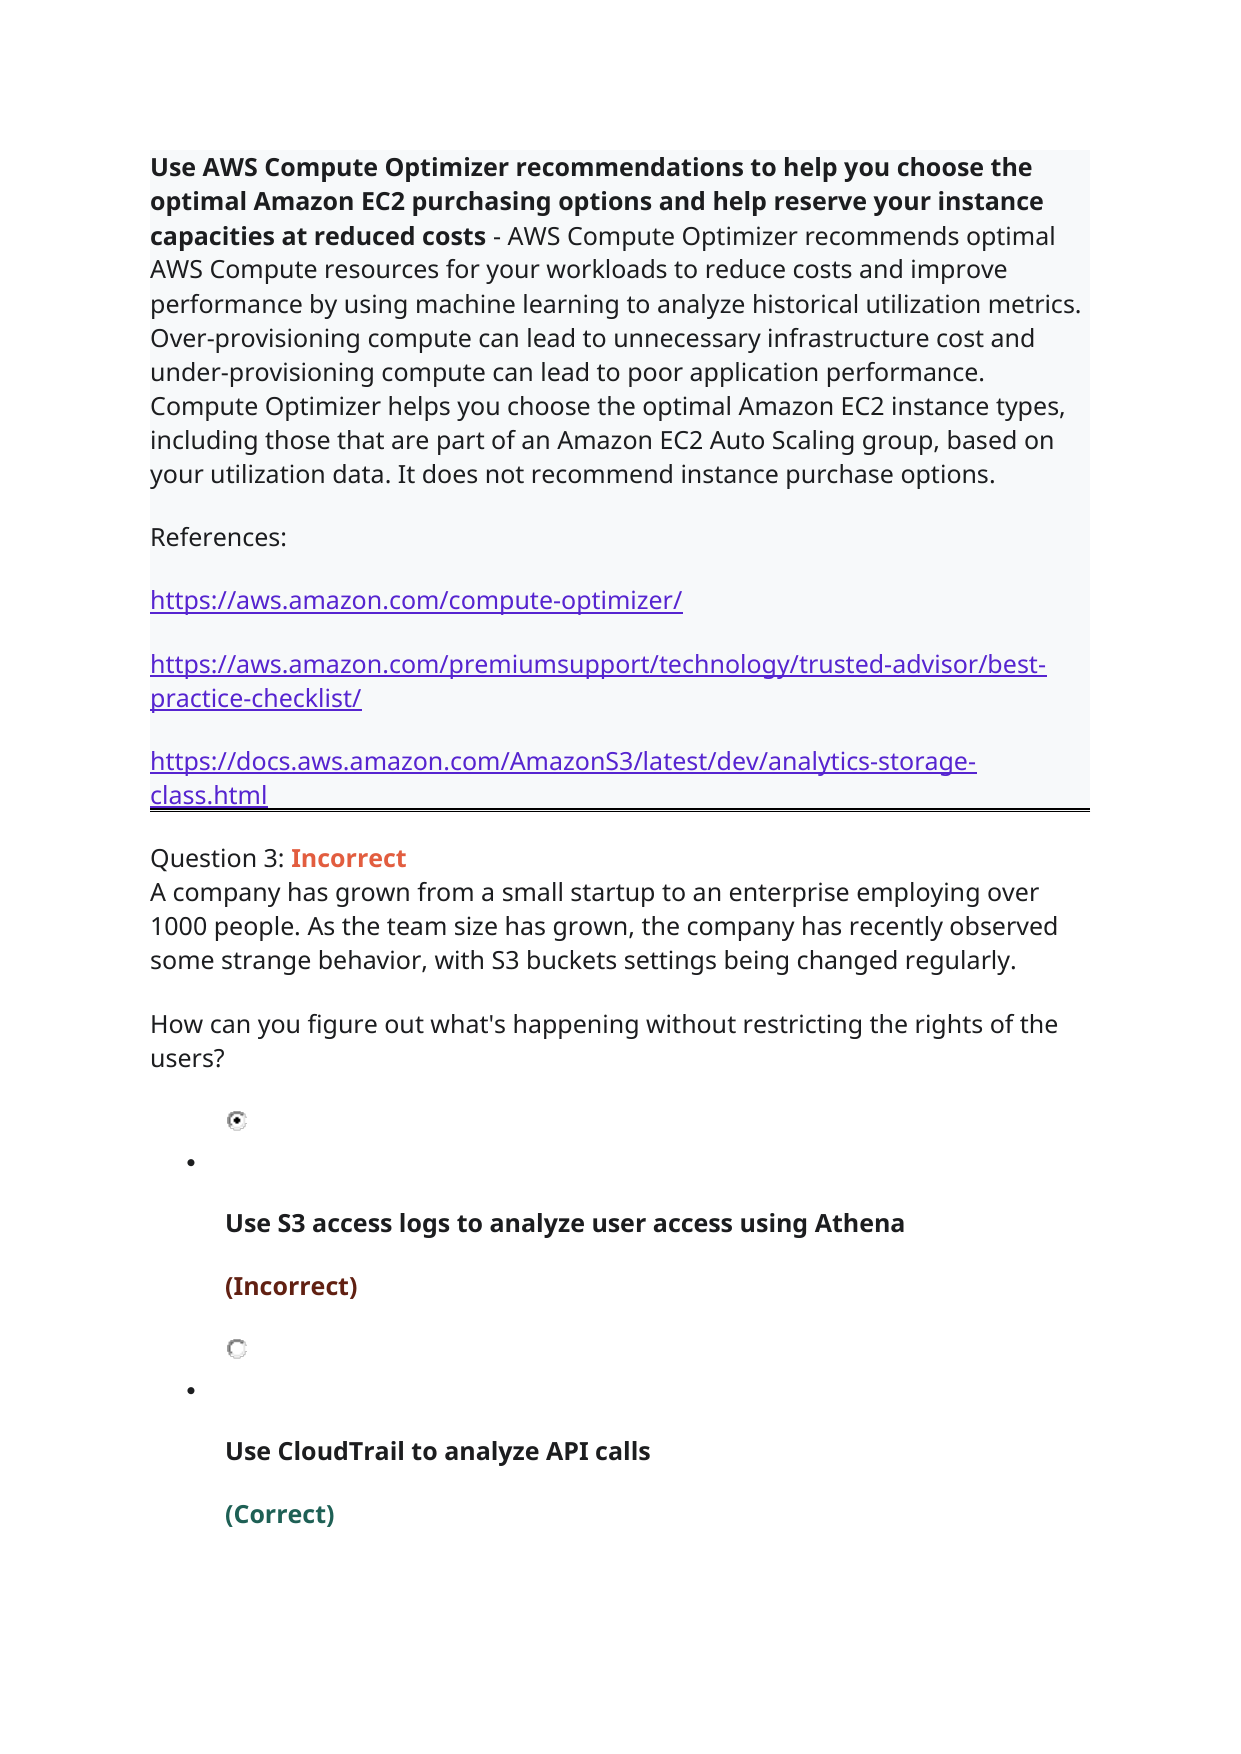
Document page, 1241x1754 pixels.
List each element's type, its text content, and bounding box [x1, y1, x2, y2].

text Use S3 access logs to analyze user access using Athena [225, 1205, 1090, 1239]
text Use AWS Compute Optimizer recommendations to help you choose the optimal Amazon EC2 purchasing options and help reserve your instance capacities at reduced costs - AWS Compute Optimizer recommends optimal AWS Compute resources for your workloads to reduce costs and improve performance by using machine learning to analyze historical utilization metrics. Over-provisioning compute can lead to unnecessary infrastructure cost and under-provisioning compute can lead to poor application performance. Compute Optimizer helps you choose the optimal Amazon EC2 instance types, including those that are part of an Amazon EC2 Auto Scaling group, based on your utilization data. It does not recommend instance purchase options. [150, 150, 1090, 491]
text https://aws.amazon.com/compute-optimizer/ [150, 583, 1090, 617]
text References: [150, 520, 1090, 554]
text A company has grown from a small startup to an enterprise employing over 1000 people. As the team size has grown, the company has recently observed some strange behavior, with S3 buckets settings being changed regularly. [150, 875, 1090, 977]
text (Correct) [225, 1497, 1090, 1531]
text How can you figure out what's happening without restricting the rights of the users? [150, 1006, 1090, 1074]
text Use CloudTrail to analyze API calls [225, 1433, 1090, 1467]
text Question 3: Incorrect [150, 841, 1090, 875]
text (Incorrect) [225, 1268, 1090, 1302]
text https://aws.amazon.com/premiumsupport/technology/trusted-advisor/best-practice-checklist/ [150, 646, 1090, 714]
text https://docs.aws.amazon.com/AmazonS3/latest/dev/analytics-storage-class.html [150, 743, 1090, 808]
